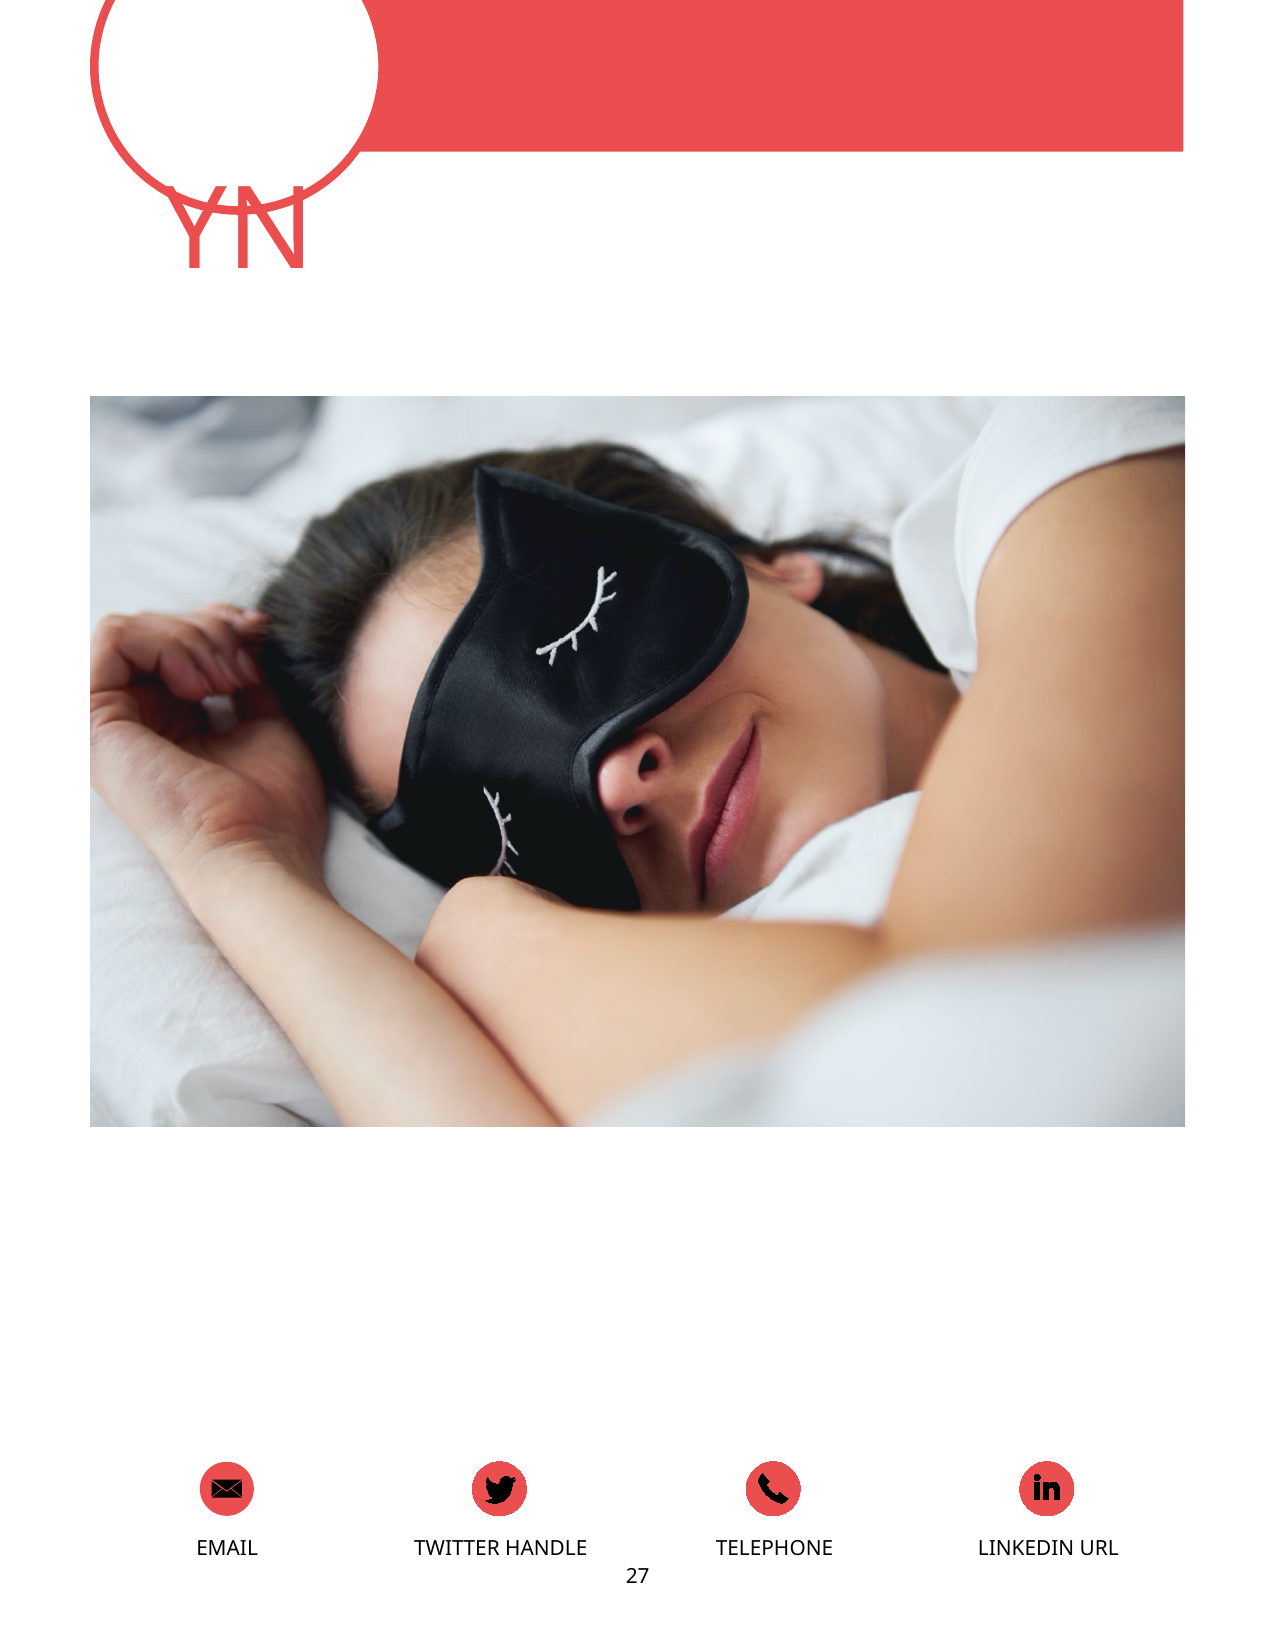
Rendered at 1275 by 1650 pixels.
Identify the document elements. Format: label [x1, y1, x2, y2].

picture [90, 396, 1186, 1127]
